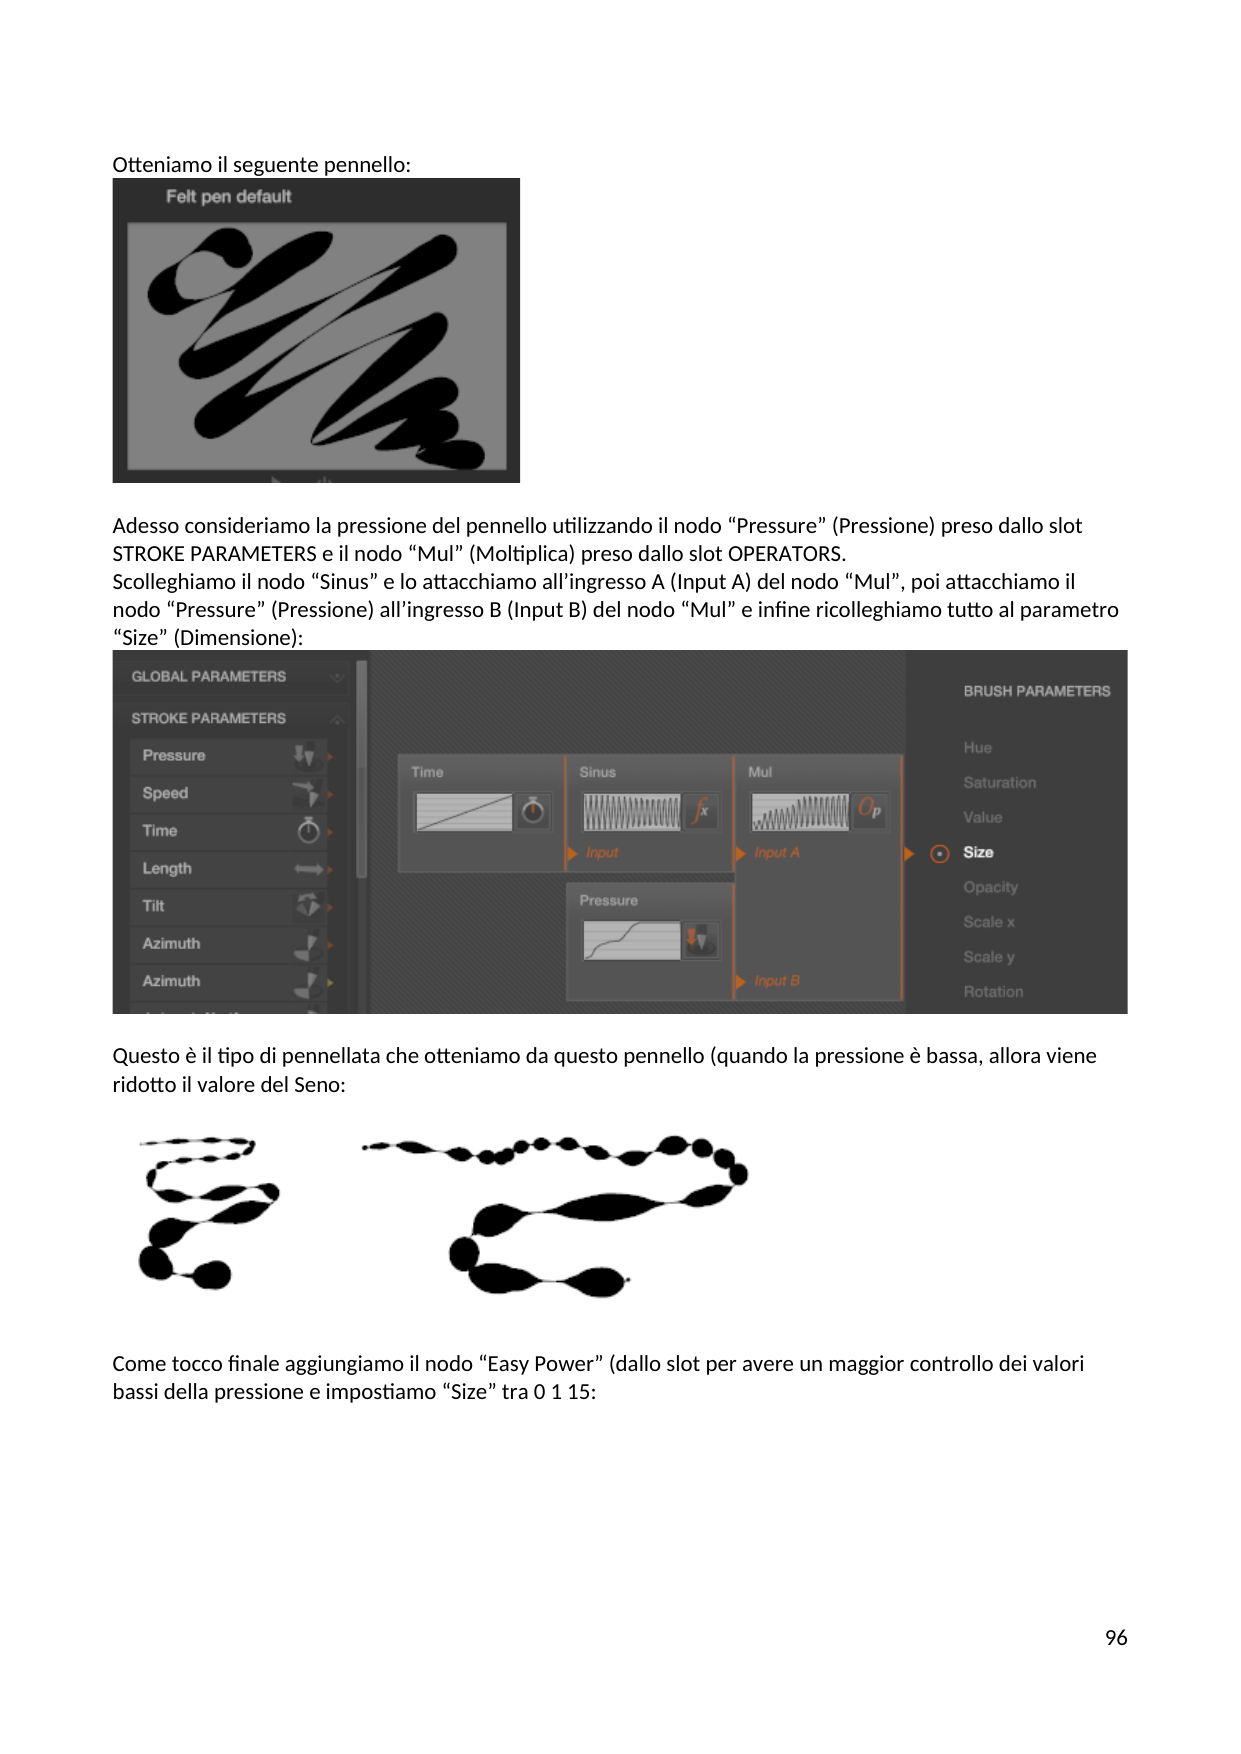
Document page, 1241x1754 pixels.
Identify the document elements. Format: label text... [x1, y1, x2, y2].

picture [112, 178, 521, 483]
text Come tocco finale aggiungiamo il nodo “Easy Power” (dallo slot per avere un maggior controllo dei valori bassi della pressione e impostiamo “Size” tra 0 1 15: [112, 1349, 1128, 1405]
picture [112, 1097, 796, 1322]
text Scolleghiamo il nodo “Sinus” e lo attacchiamo all’ingresso A (Input A) del nodo “Mul”, poi attacchiamo il nodo “Pressure” (Pressione) all’ingresso B (Input B) del nodo “Mul” e infine ricolleghiamo tutto al parametro “Size” (Dimensione): [112, 567, 1128, 650]
picture [112, 650, 1128, 1014]
text Questo è il tipo di pennellata che otteniamo da questo pennello (quando la pressione è bassa, allora viene ridotto il valore del Seno: [112, 1042, 1128, 1098]
text Adesso consideriamo la pressione del pennello utilizzando il nodo “Pressure” (Pressione) preso dallo slot STROKE PARAMETERS e il nodo “Mul” (Moltiplica) preso dallo slot OPERATORS. [112, 511, 1128, 567]
text Otteniamo il seguente pennello: [112, 150, 1128, 178]
